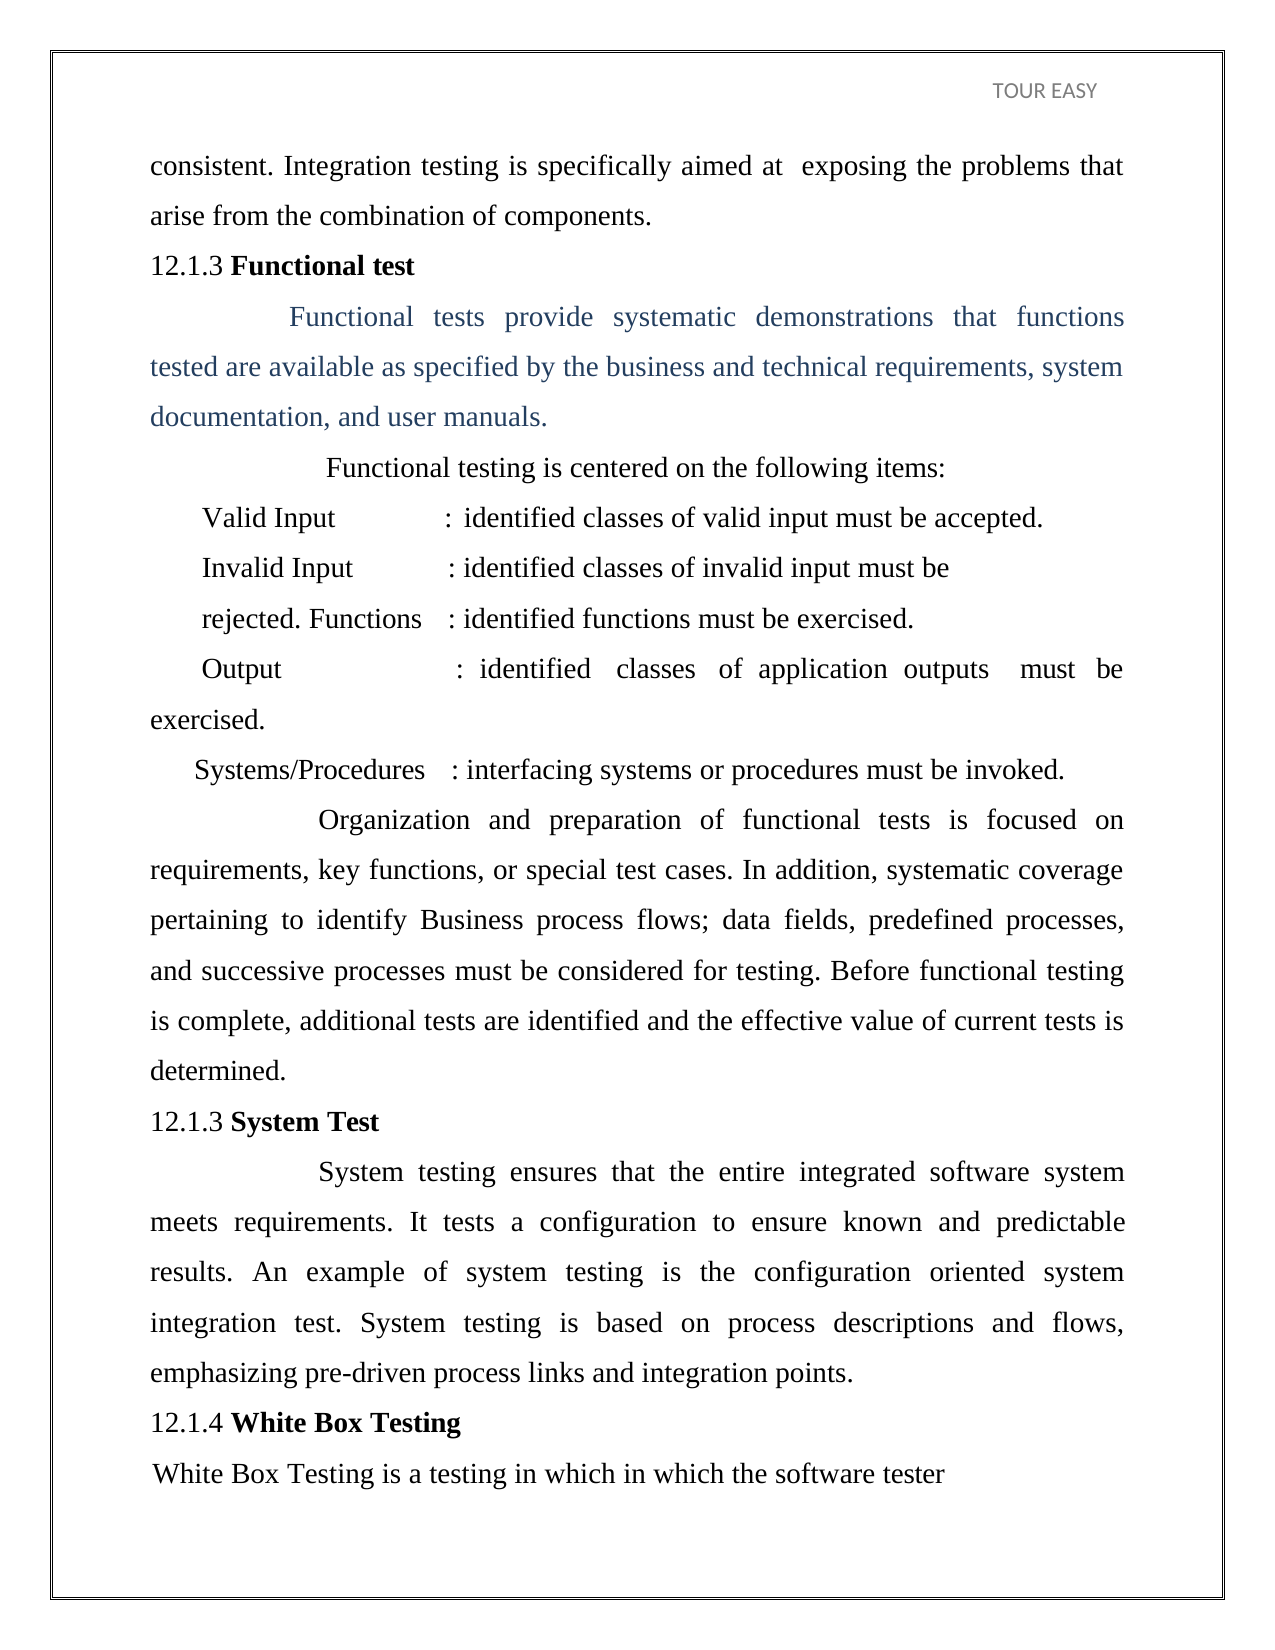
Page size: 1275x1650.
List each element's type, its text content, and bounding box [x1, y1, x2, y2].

text Valid Input : identified classes of valid input must be accepted. Invalid Input : identified classes of invalid input must be rejected. Functions : identified functions must be exercised. [202, 500, 1056, 634]
list Functional test [150, 249, 1181, 282]
list System Test [150, 1104, 1181, 1137]
text Systems/Procedures : interfacing systems or procedures must be invoked. [194, 753, 1181, 786]
text System testing ensures that the entire integrated software system meets requirements. It tests a configuration to ensure known and predictable results. An example of system testing is the configuration oriented system integration test. System testing is based on process descriptions and flows, emphasizing pre-driven process links and integration points. [150, 1154, 1126, 1389]
text Functional testing is centered on the following items: [326, 450, 1181, 483]
text Functional tests provide systematic demonstrations that functions tested are available as specified by the business and technical requirements, system documentation, and user manuals. [150, 299, 1124, 433]
list White Box Testing [150, 1405, 1181, 1439]
text Organization and preparation of functional tests is focused on requirements, key functions, or special test cases. In addition, systematic coverage pertaining to identify Business process flows; data fields, predefined processes, and successive processes must be considered for testing. Before functional testing is complete, additional tests are identified and the effective value of current tests is determined. [150, 802, 1125, 1087]
text White Box Testing is a testing in which in which the software tester [94, 1456, 1181, 1489]
text Output : identified classes of application outputs must be exercised. [150, 652, 1124, 736]
text consistent. Integration testing is specifically aimed at exposing the problems that arise from the combination of components. [150, 148, 1123, 232]
